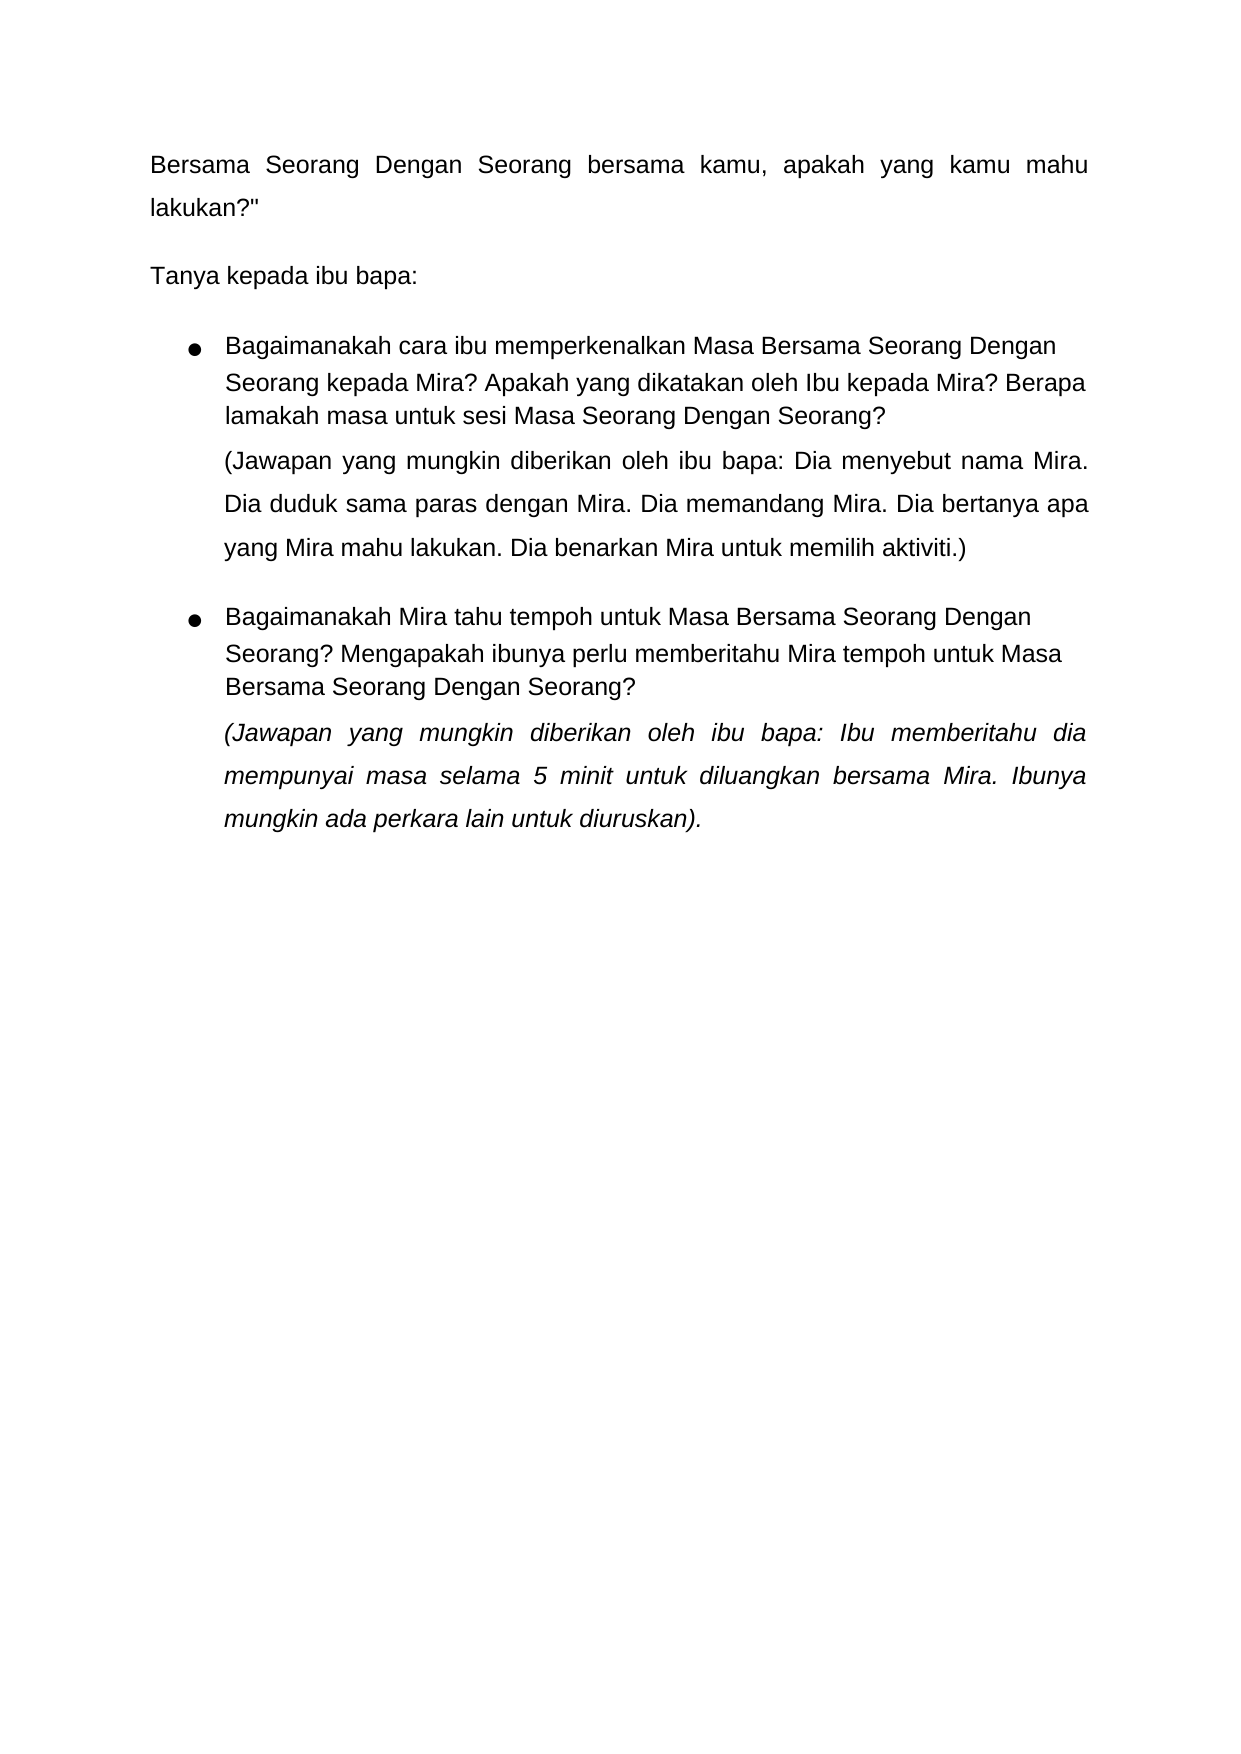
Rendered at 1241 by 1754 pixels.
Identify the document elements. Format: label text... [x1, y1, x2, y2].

text (Jawapan yang mungkin diberikan oleh ibu bapa: Dia menyebut nama Mira. Dia duduk sama paras dengan Mira. Dia memandang Mira. Dia bertanya apa yang Mira mahu lakukan. Dia benarkan Mira untuk memilih aktiviti.) [224, 446, 1090, 561]
list Bagaimanakah cara ibu memperkenalkan Masa Bersama Seorang Dengan Seorang kepada Mira? Apakah yang dikatakan oleh Ibu kepada Mira? Berapa lamakah masa untuk sesi Masa Seorang Dengan Seorang? [187, 329, 1090, 429]
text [150, 150, 1090, 222]
text (Jawapan yang mungkin diberikan oleh ibu bapa: Ibu memberitahu dia mempunyai masa selama 5 minit untuk diluangkan bersama Mira. Ibunya mungkin ada perkara lain untuk diuruskan). [224, 718, 1090, 833]
text Tanya kepada ibu bapa: [150, 261, 1090, 290]
list Bagaimanakah Mira tahu tempoh untuk Masa Bersama Seorang Dengan Seorang? Mengapakah ibunya perlu memberitahu Mira tempoh untuk Masa Bersama Seorang Dengan Seorang? [187, 601, 1090, 701]
